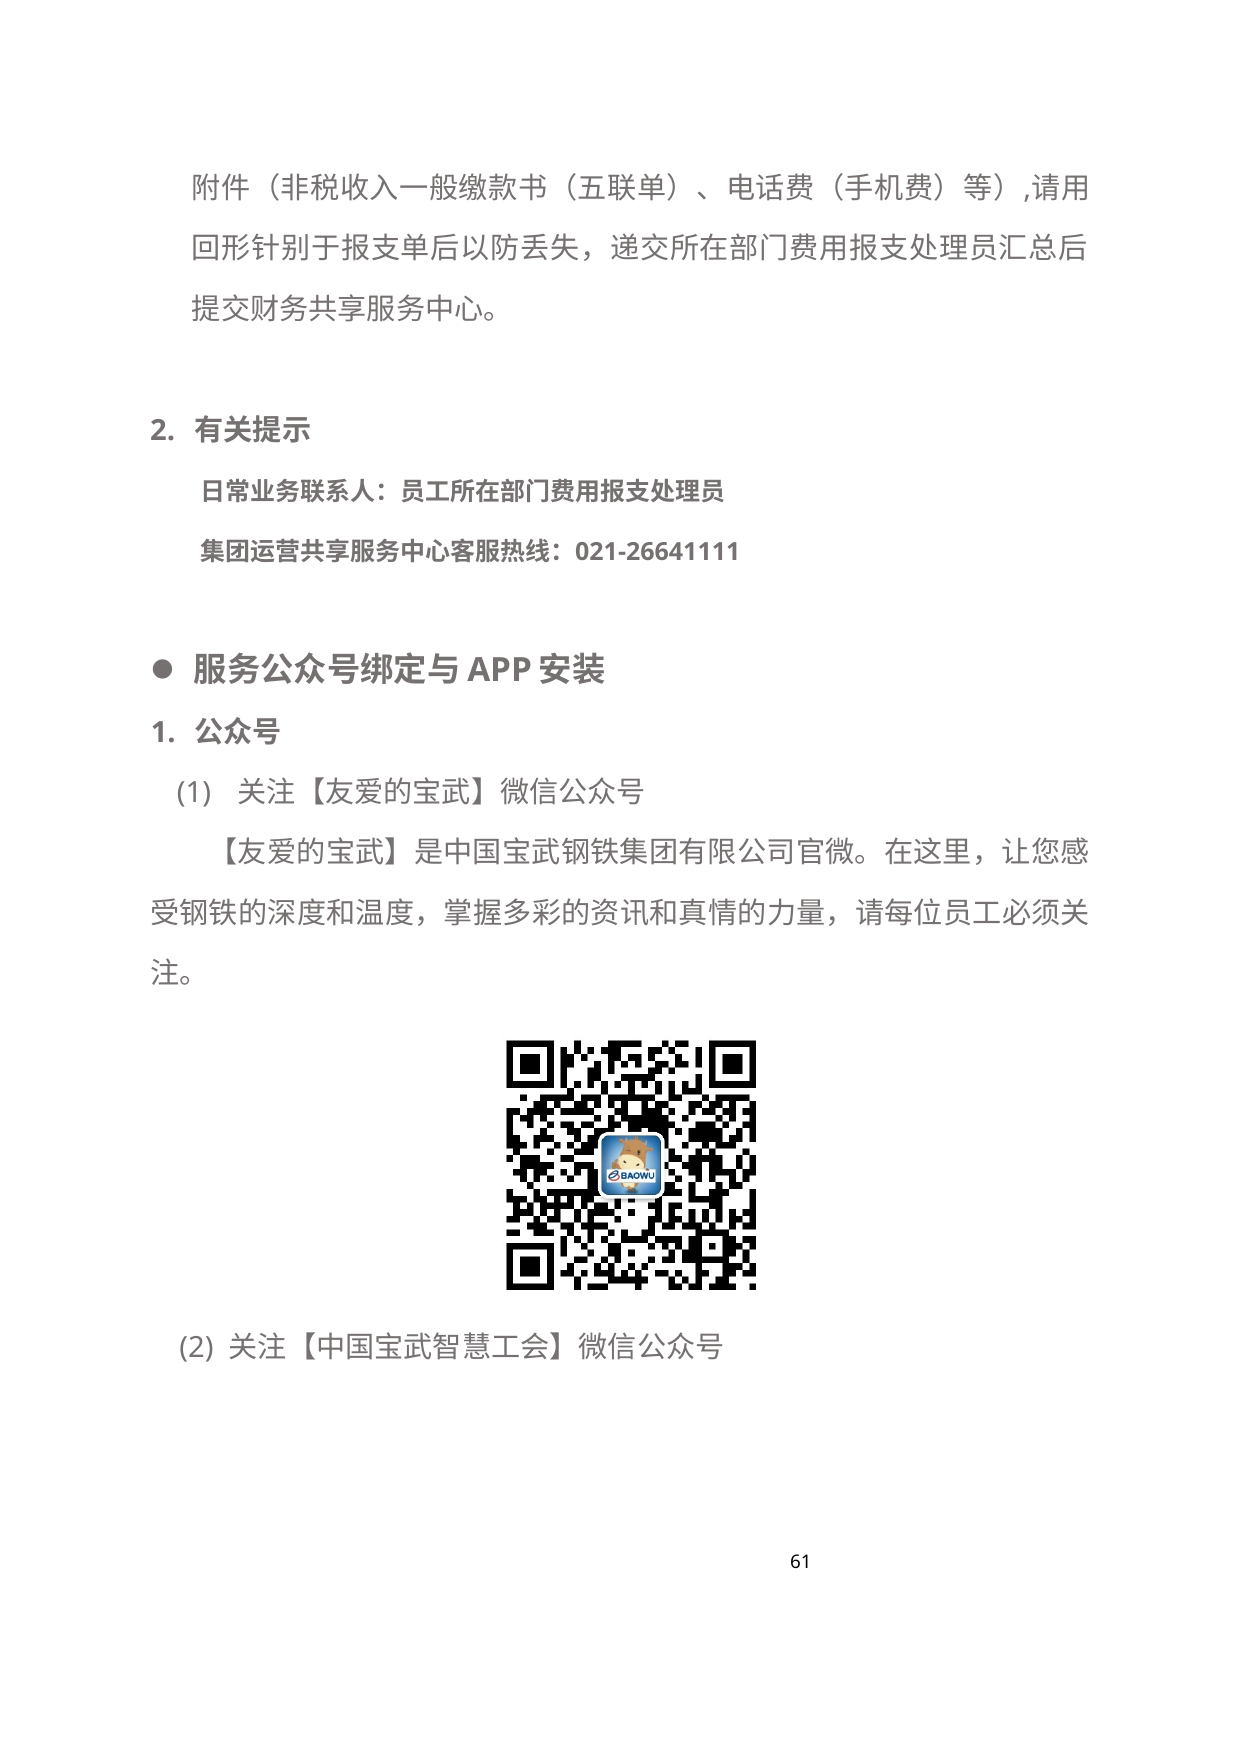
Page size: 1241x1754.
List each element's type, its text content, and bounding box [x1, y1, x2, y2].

text 集团运营共享服务中心客服热线：021-26641111 [150, 512, 1090, 573]
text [192, 150, 1090, 331]
text (2) 关注【中国宝武智慧工会】微信公众号 [150, 996, 1090, 1370]
subtitle 服务公众号绑定与APP安装 [150, 633, 1090, 694]
list 公众号 [151, 694, 1090, 754]
picture [486, 1020, 775, 1310]
list 关注【友爱的宝武】微信公众号 [194, 754, 1090, 814]
text 【友爱的宝武】是中国宝武钢铁集团有限公司官微。在这里，让您感受钢铁的深度和温度，掌握多彩的资讯和真情的力量，请每位员工必须关注。 [150, 814, 1090, 996]
text 日常业务联系人：员工所在部门费用报支处理员 [150, 452, 1090, 512]
list 有关提示 [150, 392, 1090, 452]
